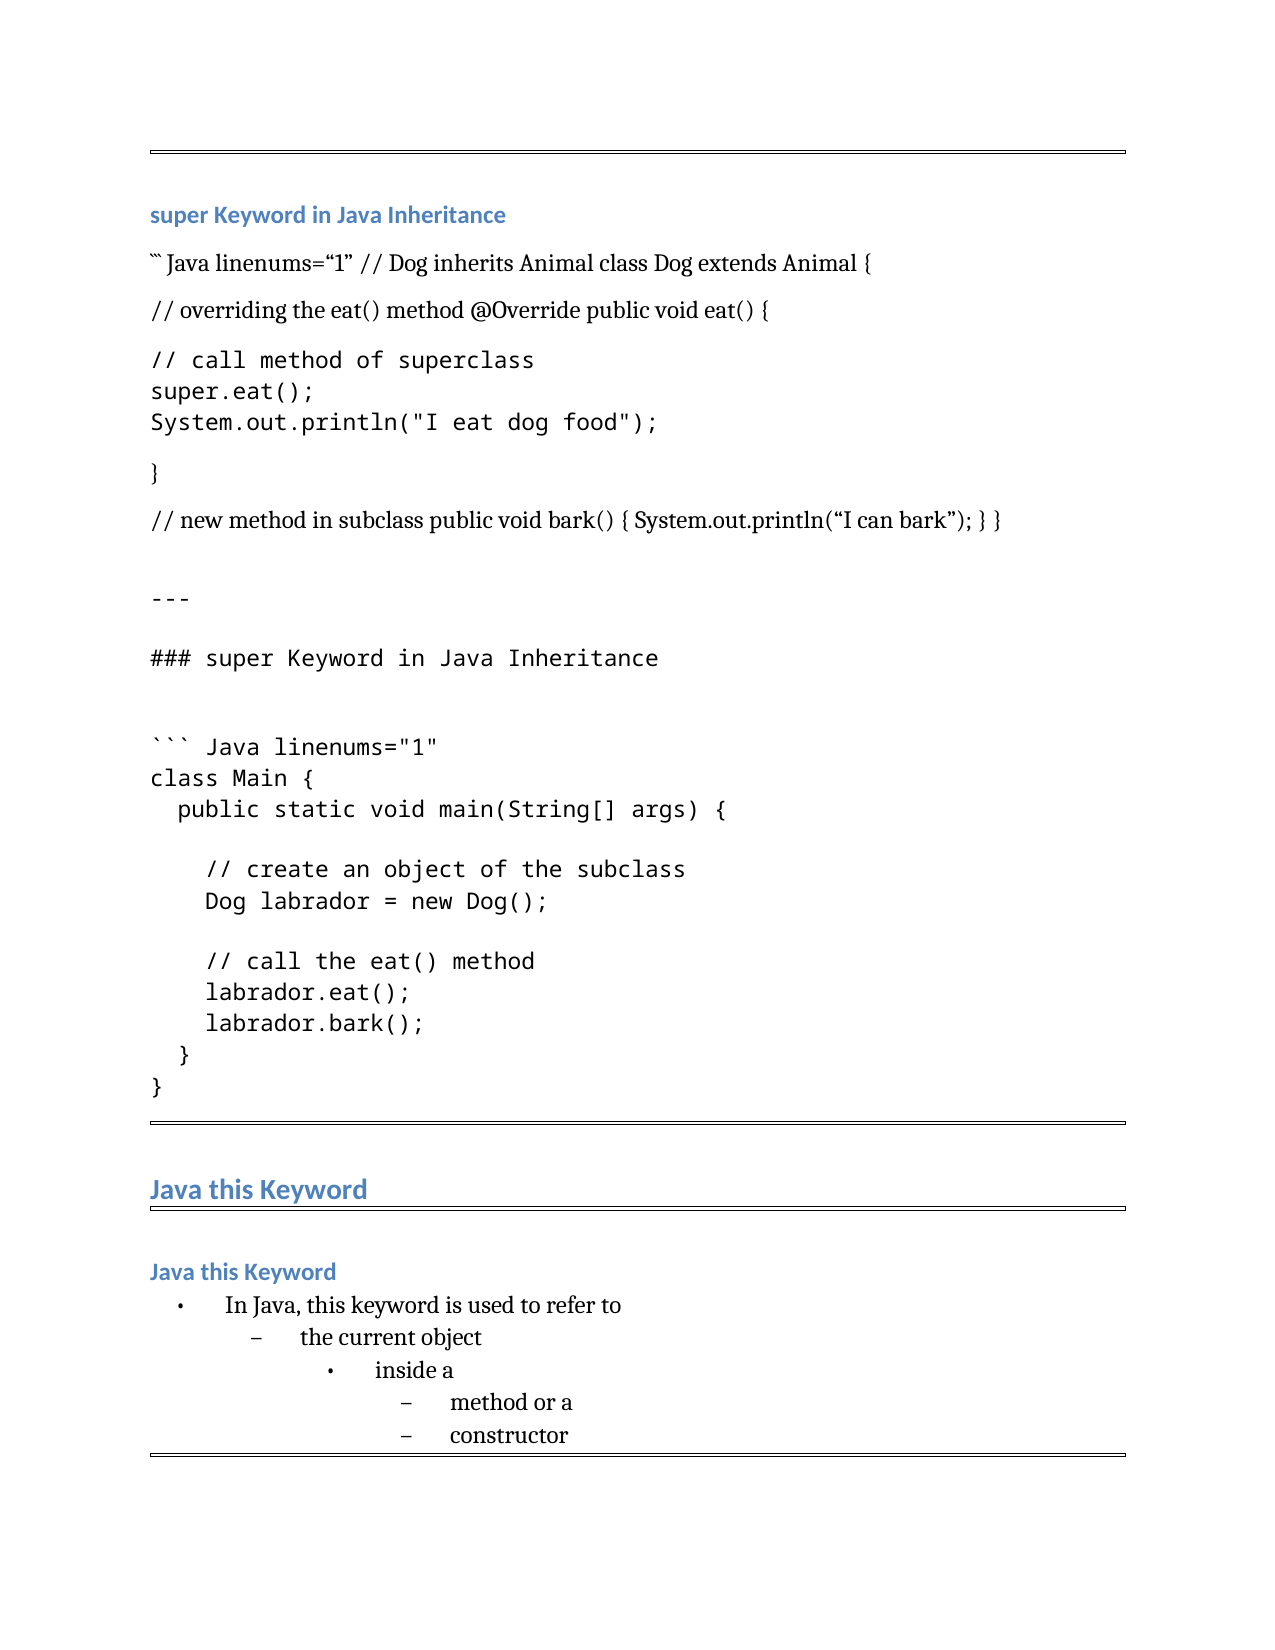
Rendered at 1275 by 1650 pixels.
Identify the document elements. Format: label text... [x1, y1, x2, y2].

subtitle super Keyword in Java Inheritance [150, 199, 1125, 230]
text ``` Java linenums=“1” // Dog inherits Animal class Dog extends Animal { [150, 249, 1125, 278]
text --- ### super Keyword in Java Inheritance ``` Java linenums="1" class Main { public static void main(String[] args) { // create an object of the subclass Dog labrador = new Dog(); // call the eat() method labrador.eat(); labrador.bark(); } } [150, 553, 1125, 1101]
list method or a [400, 1388, 1125, 1417]
list In Java, this keyword is used to refer to [175, 1291, 1125, 1319]
list inside a [325, 1356, 1125, 1384]
list constructor [400, 1421, 1125, 1449]
text // new method in subclass public void bark() { System.out.println(“I can bark”); } } [150, 506, 1125, 535]
text // overriding the eat() method @Override public void eat() { [150, 296, 1125, 325]
text // call method of superclass super.eat(); System.out.println("I eat dog food"); [150, 344, 1125, 438]
text } [150, 458, 1125, 487]
list the current object [250, 1323, 1125, 1352]
subtitle Java this Keyword [150, 1257, 1125, 1287]
subtitle Java this Keyword [150, 1171, 1125, 1206]
